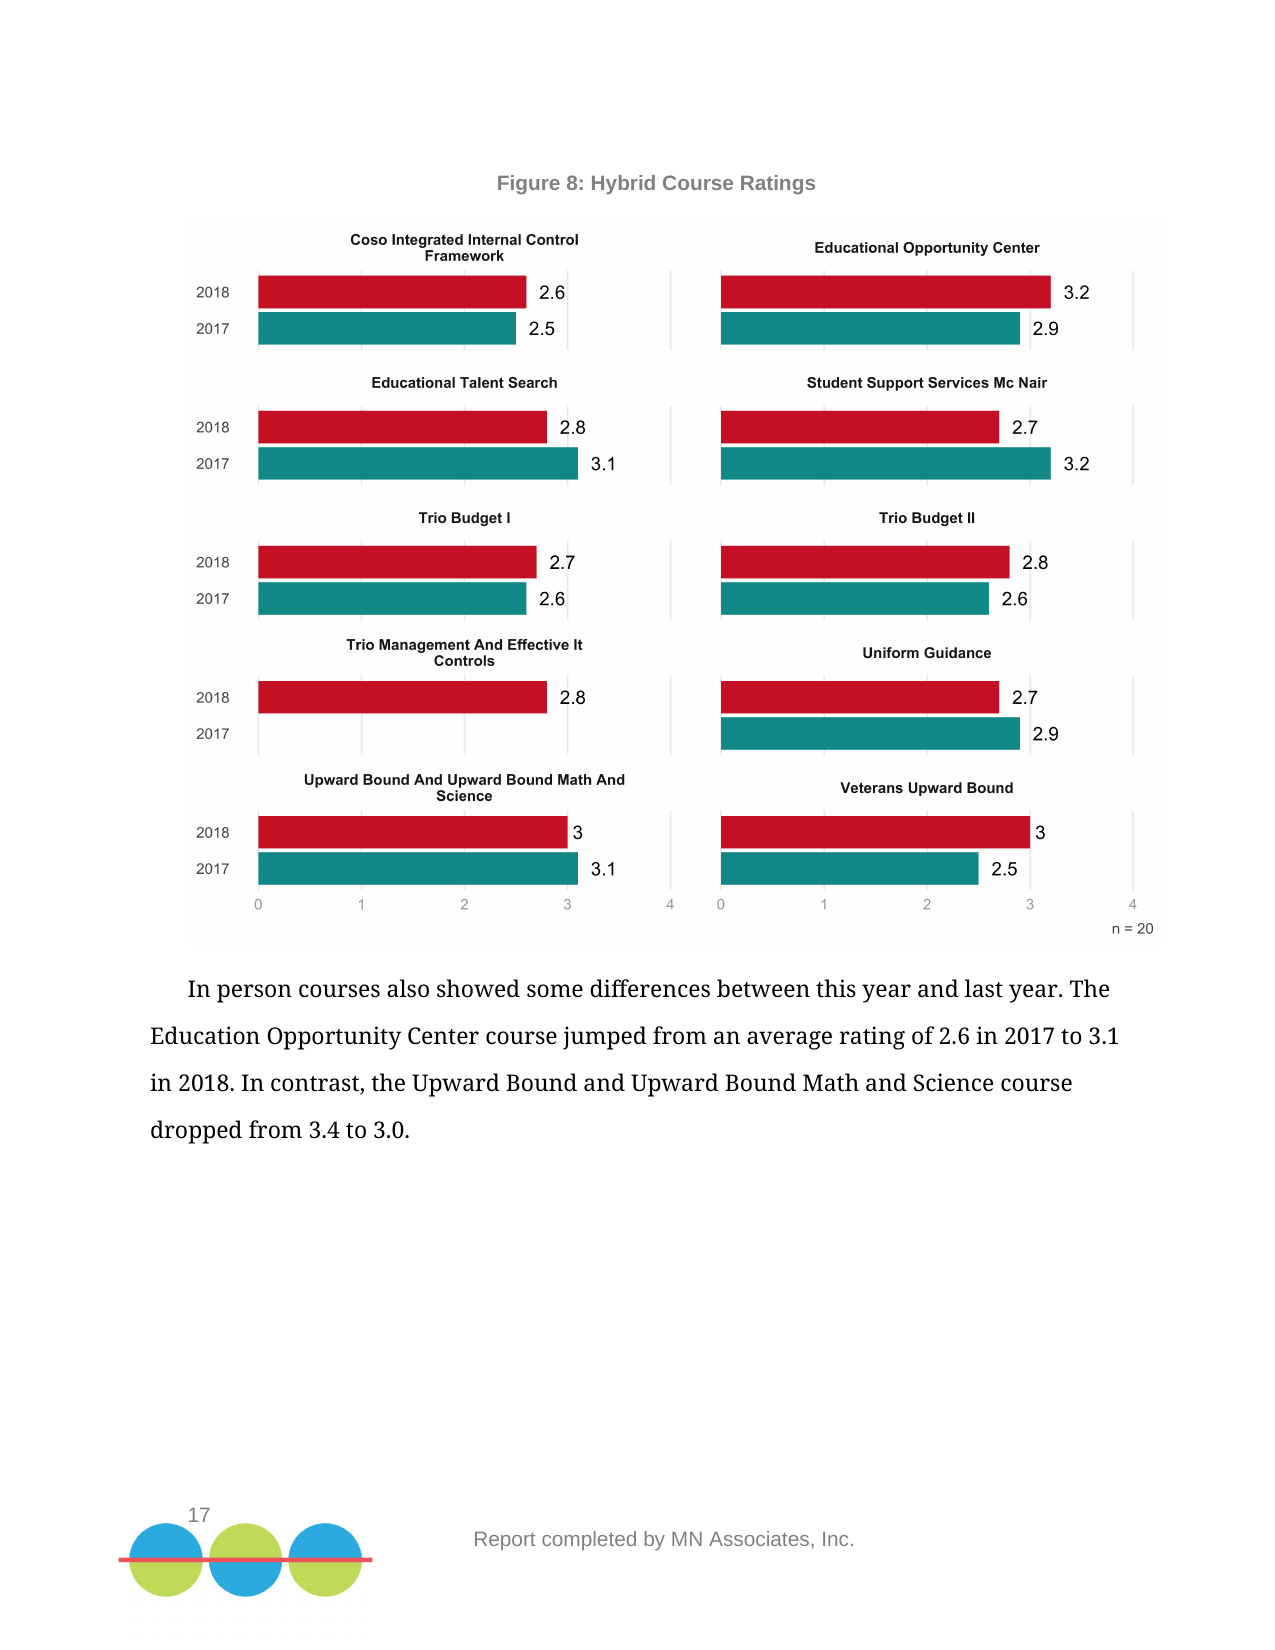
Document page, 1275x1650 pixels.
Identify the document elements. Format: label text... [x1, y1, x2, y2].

picture [187, 215, 1163, 947]
text Figure 8: Hybrid Course Ratings [150, 171, 1125, 195]
picture [118, 1523, 373, 1649]
text In person courses also showed some differences between this year and last year. The Education Opportunity Center course jumped from an average rating of 2.6 in 2017 to 3.1 in 2018. In contrast, the Upward Bound and Upward Bound Math and Science course dropped from 3.4 to 3.0. [150, 973, 1125, 1145]
